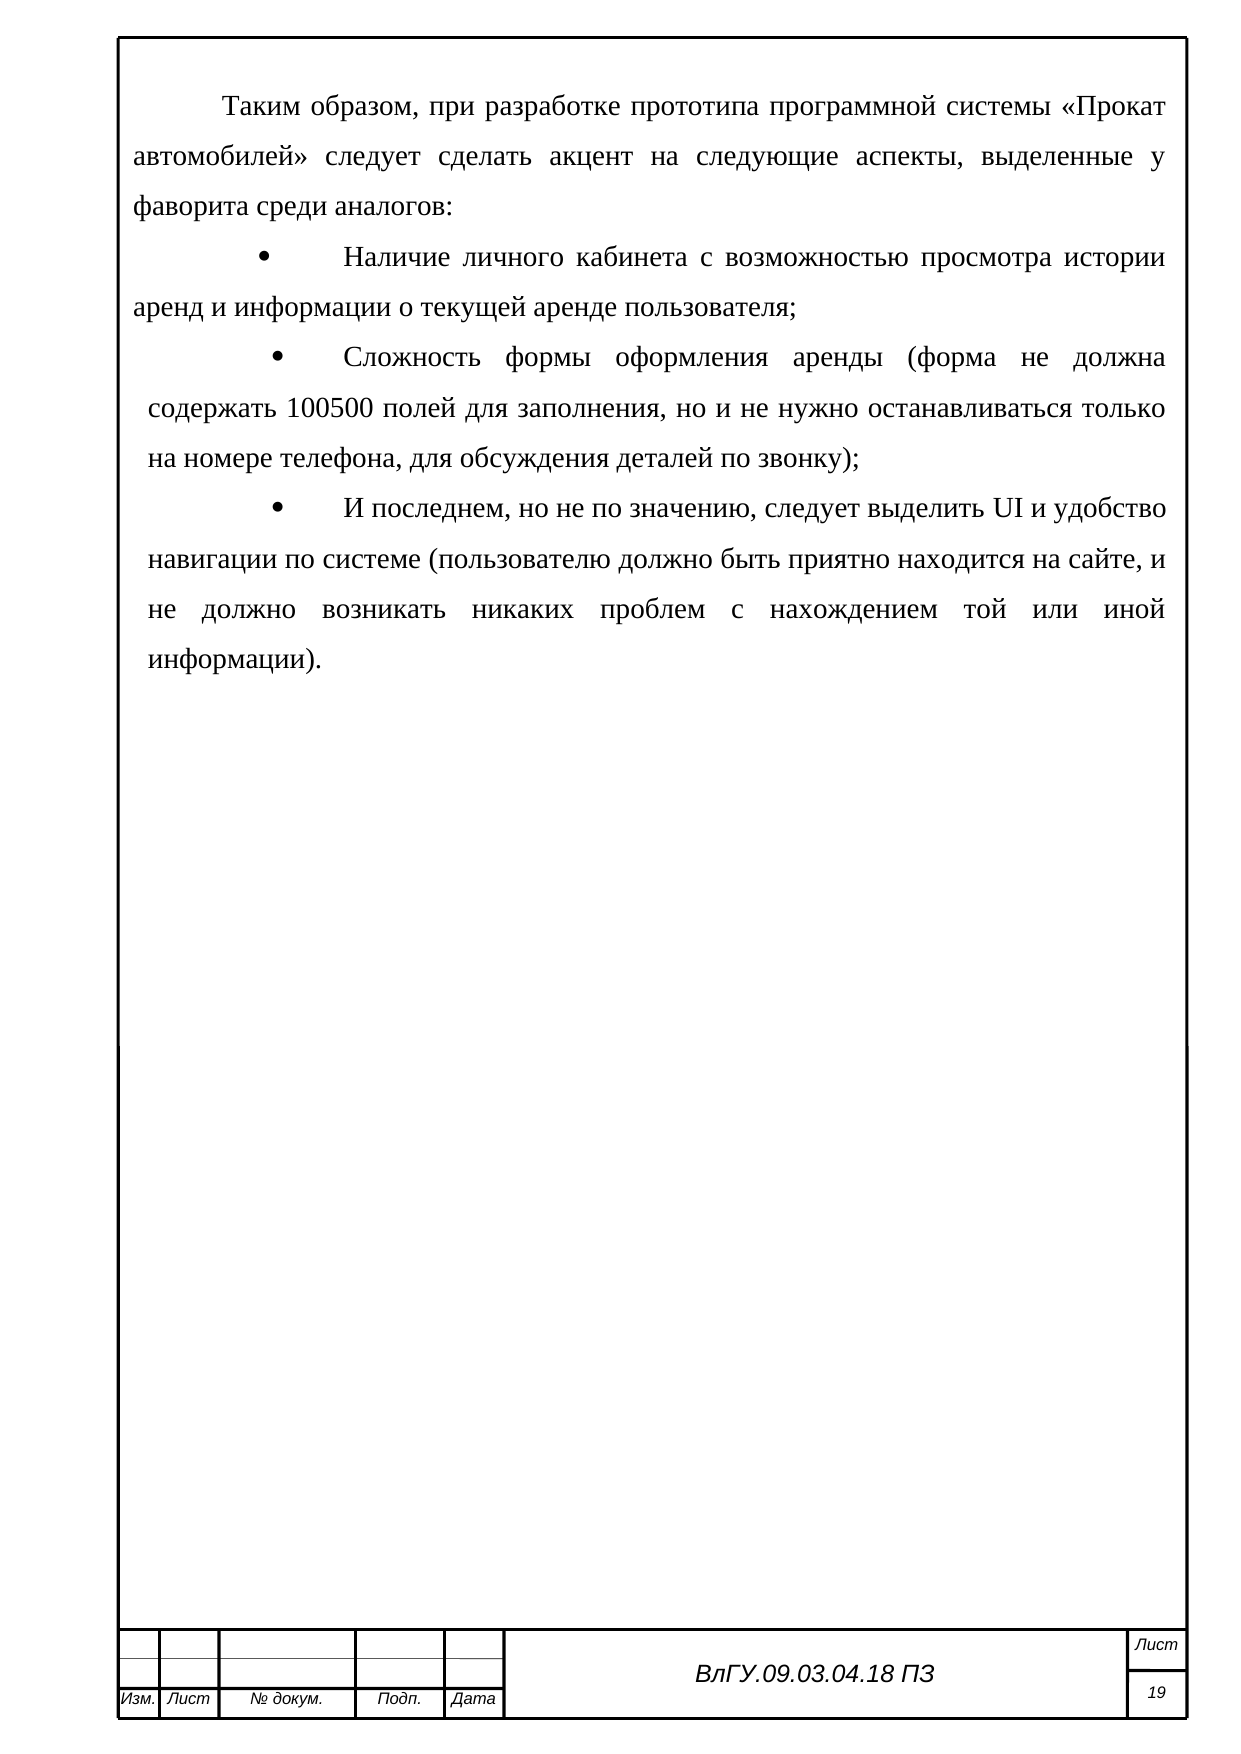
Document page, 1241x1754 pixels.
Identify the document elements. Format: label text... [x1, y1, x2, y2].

list Наличие личного кабинета с возможностью просмотра истории аренд и информации о текущей аренде пользователя; [133, 239, 1167, 323]
list Сложность формы оформления аренды (форма не должна содержать 100500 полей для заполнения, но и не нужно останавливаться только на номере телефона, для обсуждения деталей по звонку); [148, 339, 1167, 474]
list И последнем, но не по значению, следует выделить UI и удобство навигации по системе (пользователю должно быть приятно находится на сайте, и не должно возникать никаких проблем с нахождением той или иной информации). [148, 491, 1167, 675]
text Таким образом, при разработке прототипа программной системы «Прокат автомобилей» следует сделать акцент на следующие аспекты, выделенные у фаворита среди аналогов: [133, 88, 1167, 222]
